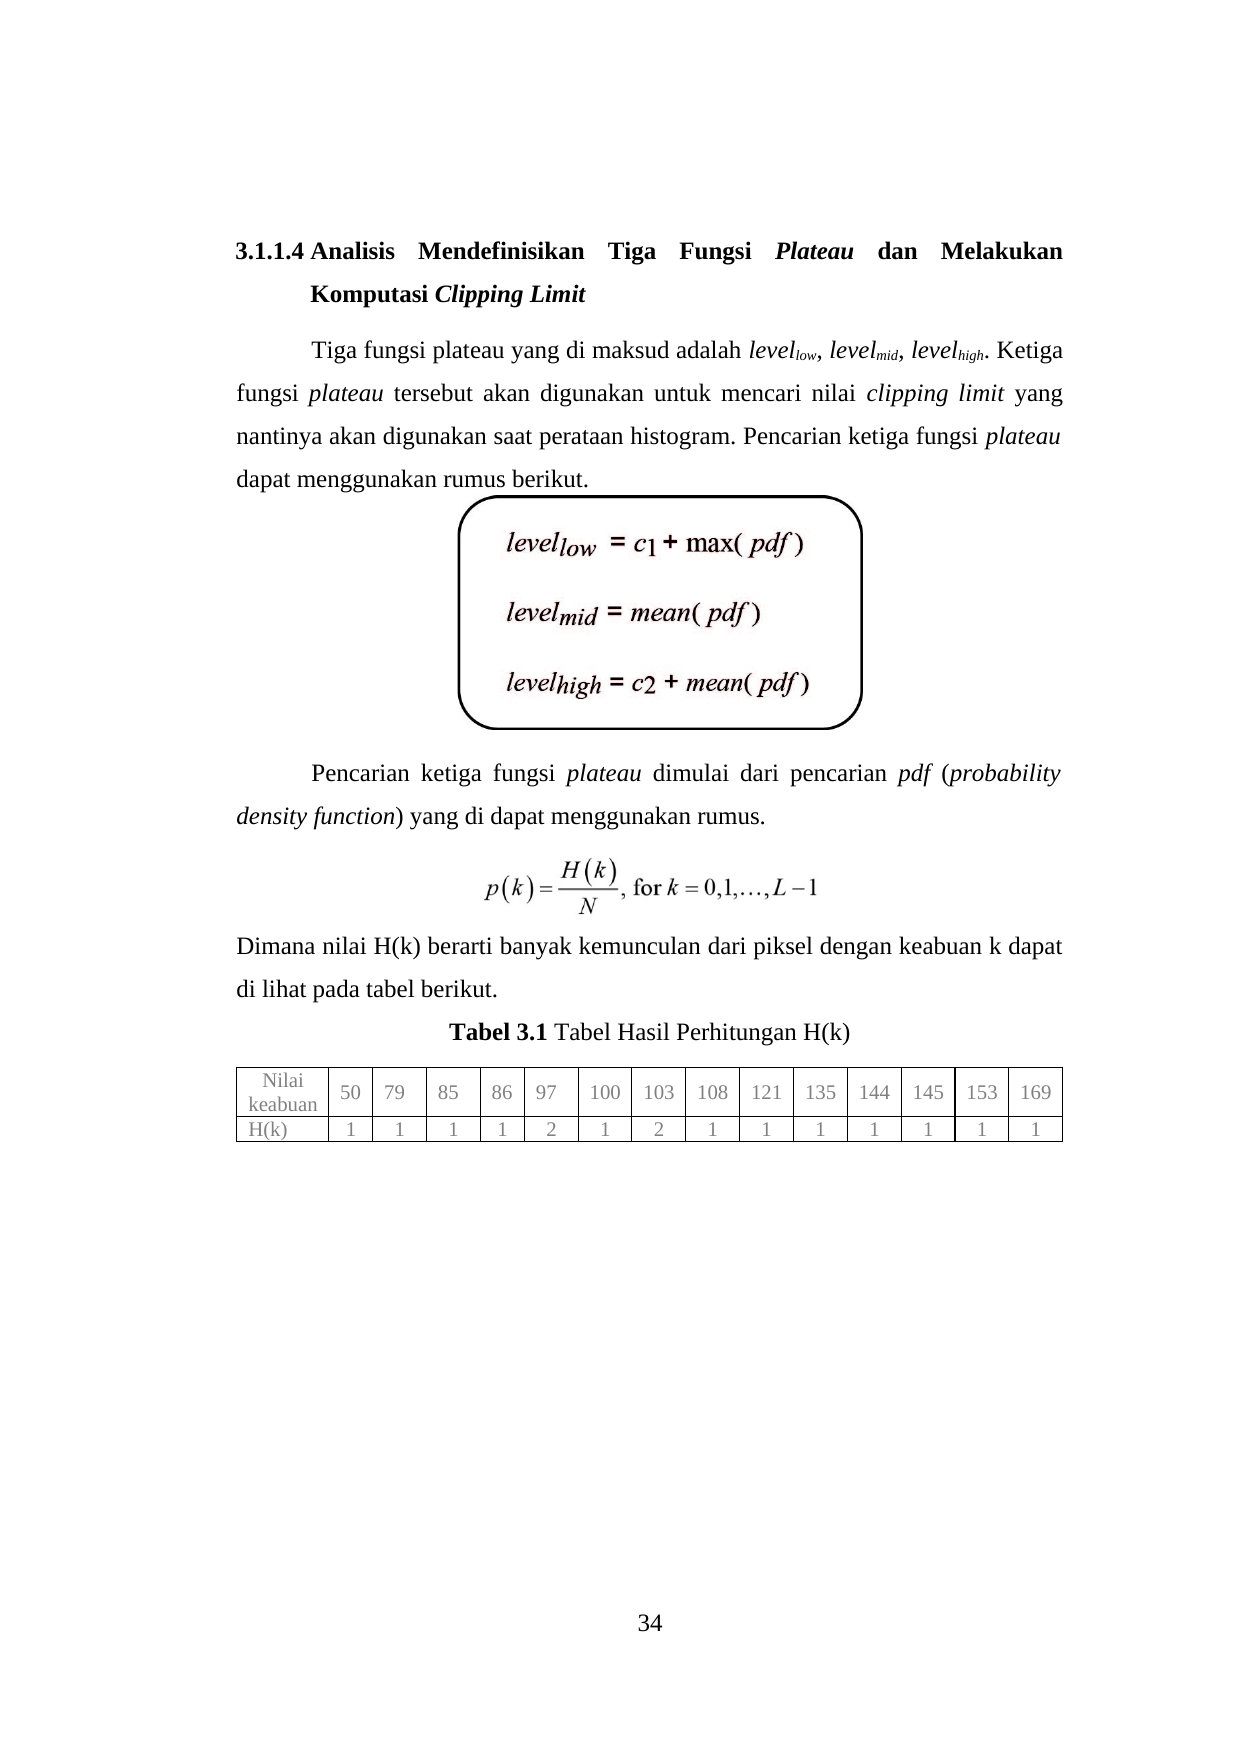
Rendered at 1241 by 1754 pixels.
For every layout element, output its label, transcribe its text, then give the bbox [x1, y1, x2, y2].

table_cell H(k) [237, 1117, 328, 1141]
table_cell 1 [740, 1117, 793, 1141]
table_cell 1 [956, 1117, 1008, 1141]
table_cell 1 [481, 1117, 524, 1141]
picture [457, 495, 863, 730]
table_header 103 [632, 1068, 685, 1116]
table_cell 2 [525, 1117, 578, 1141]
table_header 108 [686, 1068, 739, 1116]
table_cell 1 [848, 1117, 901, 1141]
table_header 86 [481, 1068, 524, 1116]
table_header 144 [848, 1068, 901, 1116]
table_header 79 [373, 1068, 426, 1116]
table_header 121 [740, 1068, 793, 1116]
table_header 153 [956, 1068, 1008, 1116]
table_cell 1 [373, 1117, 426, 1141]
text Dimana nilai H(k) berarti banyak kemunculan dari piksel dengan keabuan k dapat di lihat pada tabel berikut. [236, 931, 1063, 1003]
table_cell 1 [427, 1117, 480, 1141]
text Tabel 3.1 Tabel Hasil Perhitungan H(k) [236, 1017, 1063, 1046]
table_header 97 [525, 1068, 578, 1116]
text Tiga fungsi plateau yang di maksud adalah levellow, levelmid, levelhigh. Ketiga fungsi plateau tersebut akan digunakan untuk mencari nilai clipping limit yang nantinya akan digunakan saat perataan histogram. Pencarian ketiga fungsi plateau dapat menggunakan rumus berikut. [236, 335, 1063, 493]
table_header 145 [902, 1068, 954, 1116]
table_header 50 [329, 1068, 372, 1116]
table_cell 2 [632, 1117, 685, 1141]
table_cell 1 [329, 1117, 372, 1141]
table_cell 1 [902, 1117, 954, 1141]
table_cell 1 [1009, 1117, 1062, 1141]
subtitle Analisis Mendefinisikan Tiga Fungsi Plateau dan Melakukan Komputasi Clipping Limit [235, 236, 1063, 308]
table_header 85 [427, 1068, 480, 1116]
table_cell 1 [686, 1117, 739, 1141]
table_header 100 [579, 1068, 631, 1116]
table_cell 1 [579, 1117, 631, 1141]
picture [464, 846, 835, 926]
table_header 135 [794, 1068, 847, 1116]
table_header Nilai keabuan [237, 1068, 328, 1116]
table_header 169 [1009, 1068, 1062, 1116]
table_cell 1 [794, 1117, 847, 1141]
